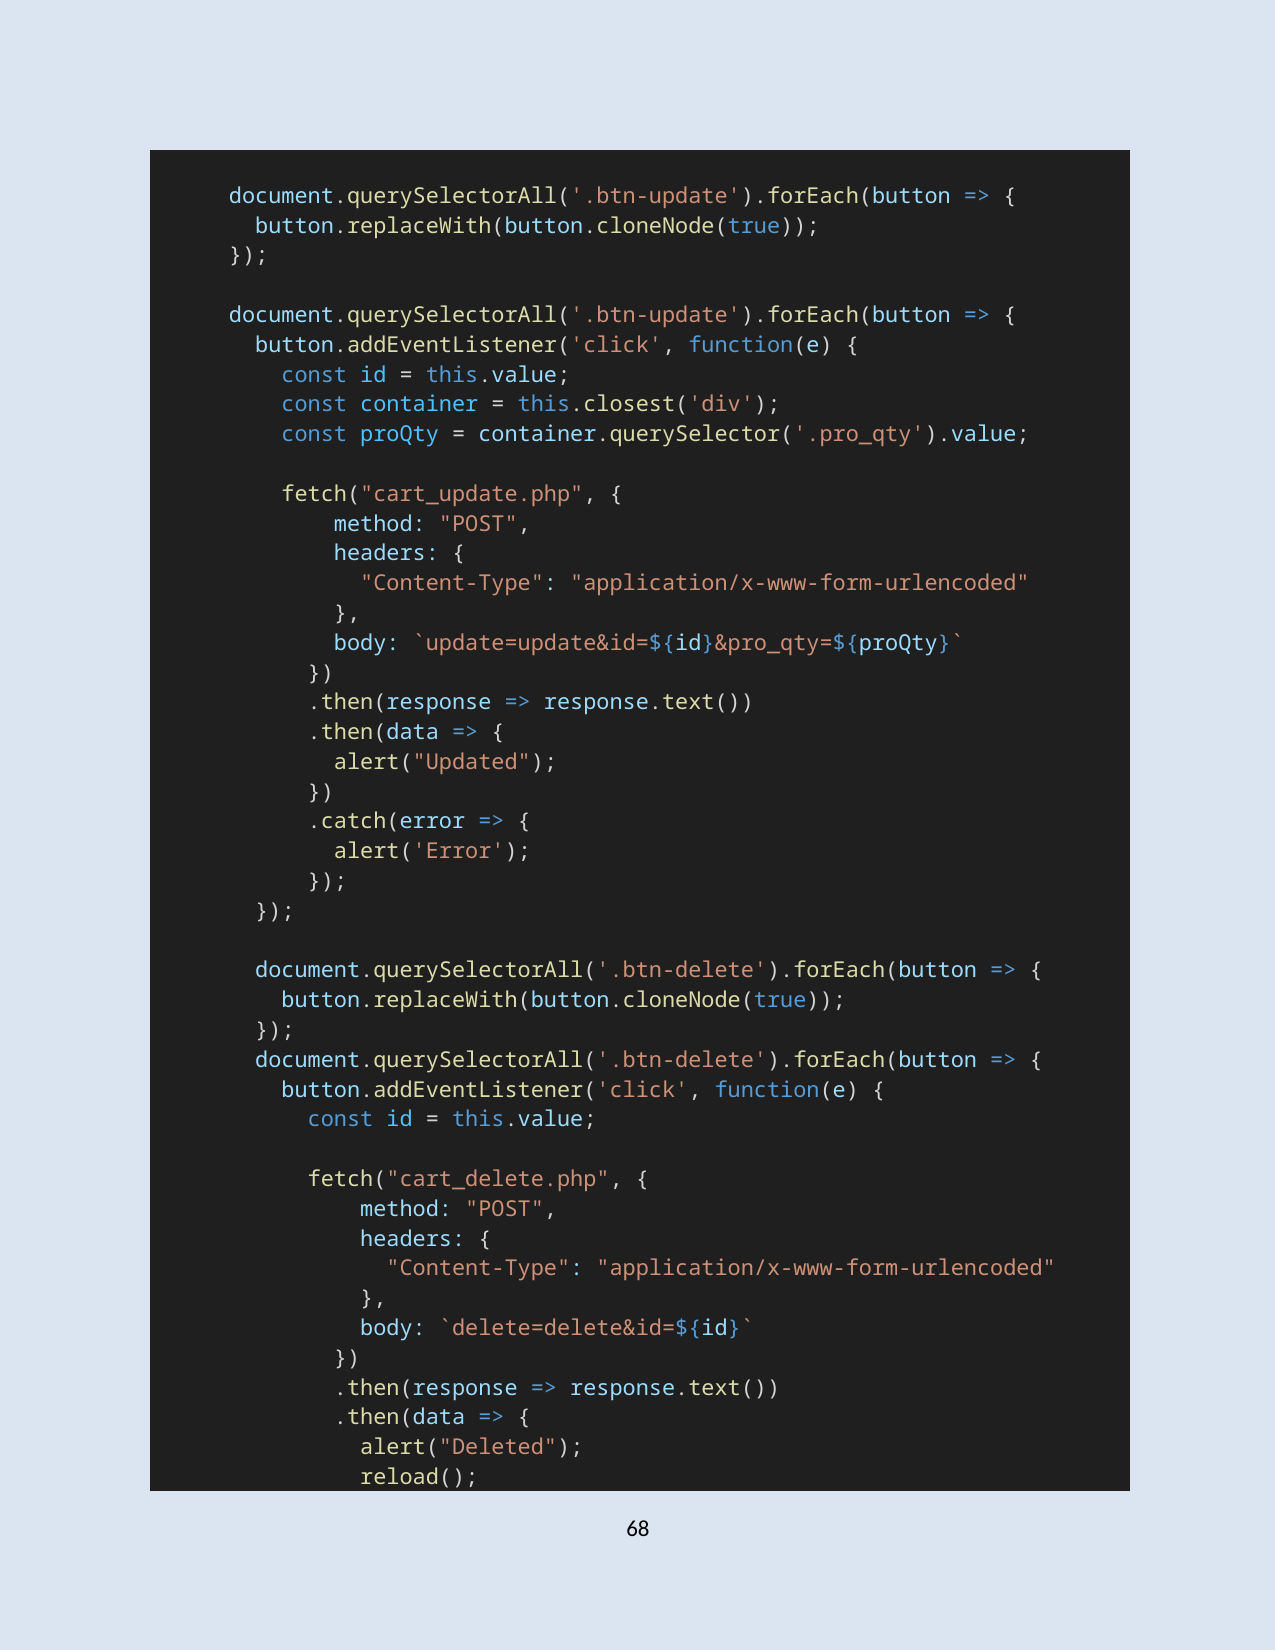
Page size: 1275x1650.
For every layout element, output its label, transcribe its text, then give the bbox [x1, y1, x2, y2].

text }); [150, 1014, 1130, 1044]
text button.replaceWith(button.cloneNode(true)); [150, 209, 1130, 239]
text }); [150, 865, 1130, 895]
text reload(); [150, 1461, 1130, 1491]
text alert("Deleted"); [150, 1431, 1130, 1461]
text .then(response => response.text()) [150, 1371, 1130, 1401]
text }, [150, 1282, 1130, 1312]
text document.querySelectorAll('.btn-delete').forEach(button => { [150, 1044, 1130, 1073]
text alert("Updated"); [150, 746, 1130, 776]
text const container = this.closest('div'); [150, 388, 1130, 418]
text .then(response => response.text()) [150, 686, 1130, 716]
text }) [150, 776, 1130, 805]
text }); [150, 895, 1130, 924]
text "Content-Type": "application/x-www-form-urlencoded" [150, 1252, 1130, 1282]
text document.querySelectorAll('.btn-update').forEach(button => { [150, 180, 1130, 209]
text .then(data => { [150, 716, 1130, 746]
text method: "POST", [150, 1193, 1130, 1222]
text button.addEventListener('click', function(e) { [150, 329, 1130, 358]
text }, [150, 597, 1130, 627]
text const id = this.value; [150, 358, 1130, 388]
text button.replaceWith(button.cloneNode(true)); [150, 984, 1130, 1014]
text document.querySelectorAll('.btn-update').forEach(button => { [150, 299, 1130, 329]
text .catch(error => { [150, 805, 1130, 835]
text headers: { [150, 1222, 1130, 1252]
text }) [150, 1342, 1130, 1371]
text const id = this.value; [150, 1103, 1130, 1133]
text fetch("cart_delete.php", { [150, 1163, 1130, 1193]
text const proQty = container.querySelector('.pro_qty').value; [150, 418, 1130, 448]
text }) [150, 656, 1130, 686]
text document.querySelectorAll('.btn-delete').forEach(button => { [150, 954, 1130, 984]
text .then(data => { [150, 1401, 1130, 1431]
text headers: { [150, 537, 1130, 567]
text "Content-Type": "application/x-www-form-urlencoded" [150, 567, 1130, 597]
text body: `delete=delete&id=${id}` [150, 1312, 1130, 1342]
text button.addEventListener('click', function(e) { [150, 1073, 1130, 1103]
text method: "POST", [150, 507, 1130, 537]
text alert('Error'); [150, 835, 1130, 865]
text body: `update=update&id=${id}&pro_qty=${proQty}` [150, 627, 1130, 656]
text }); [150, 239, 1130, 269]
text fetch("cart_update.php", { [150, 478, 1130, 507]
